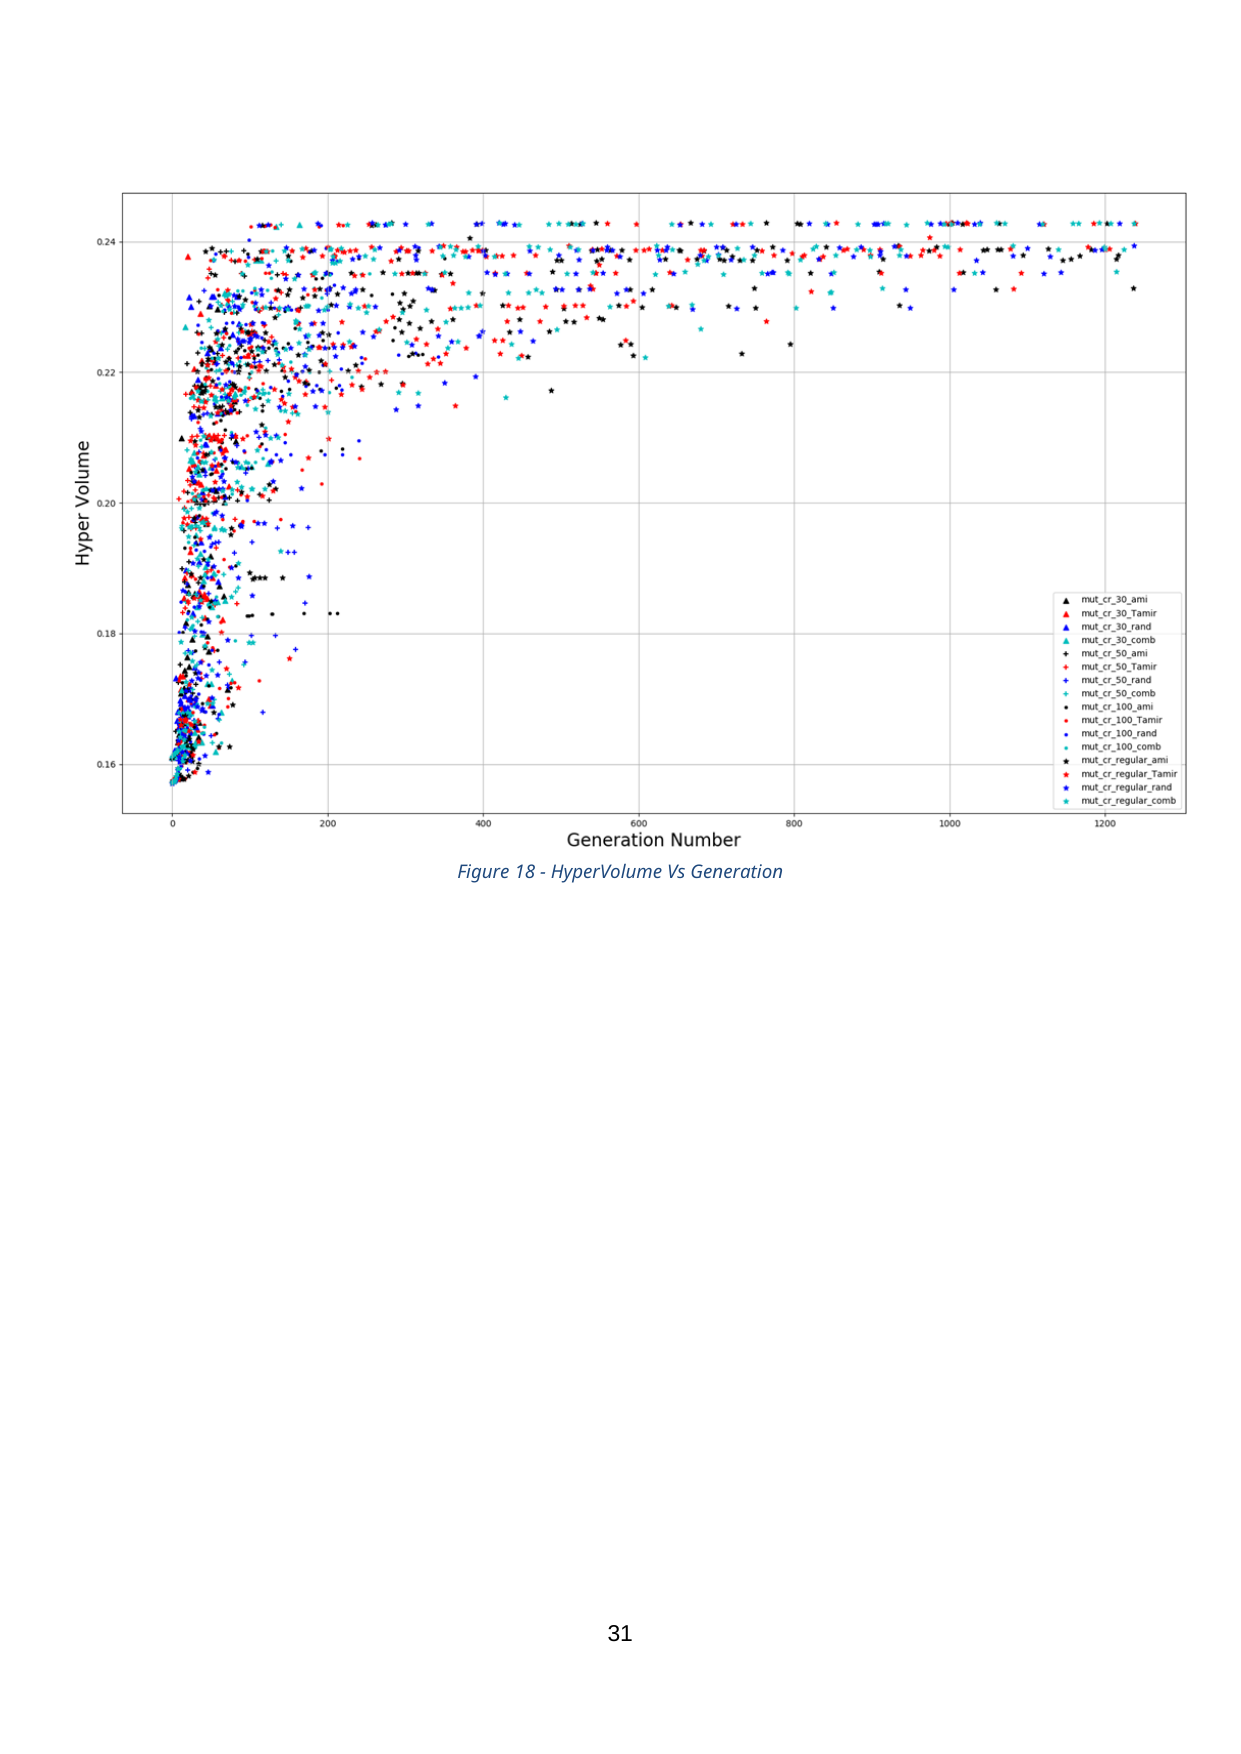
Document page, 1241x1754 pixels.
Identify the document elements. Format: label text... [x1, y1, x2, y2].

text Figure - HyperVolume Vs Generation [177, 858, 1063, 884]
picture [73, 192, 1188, 850]
